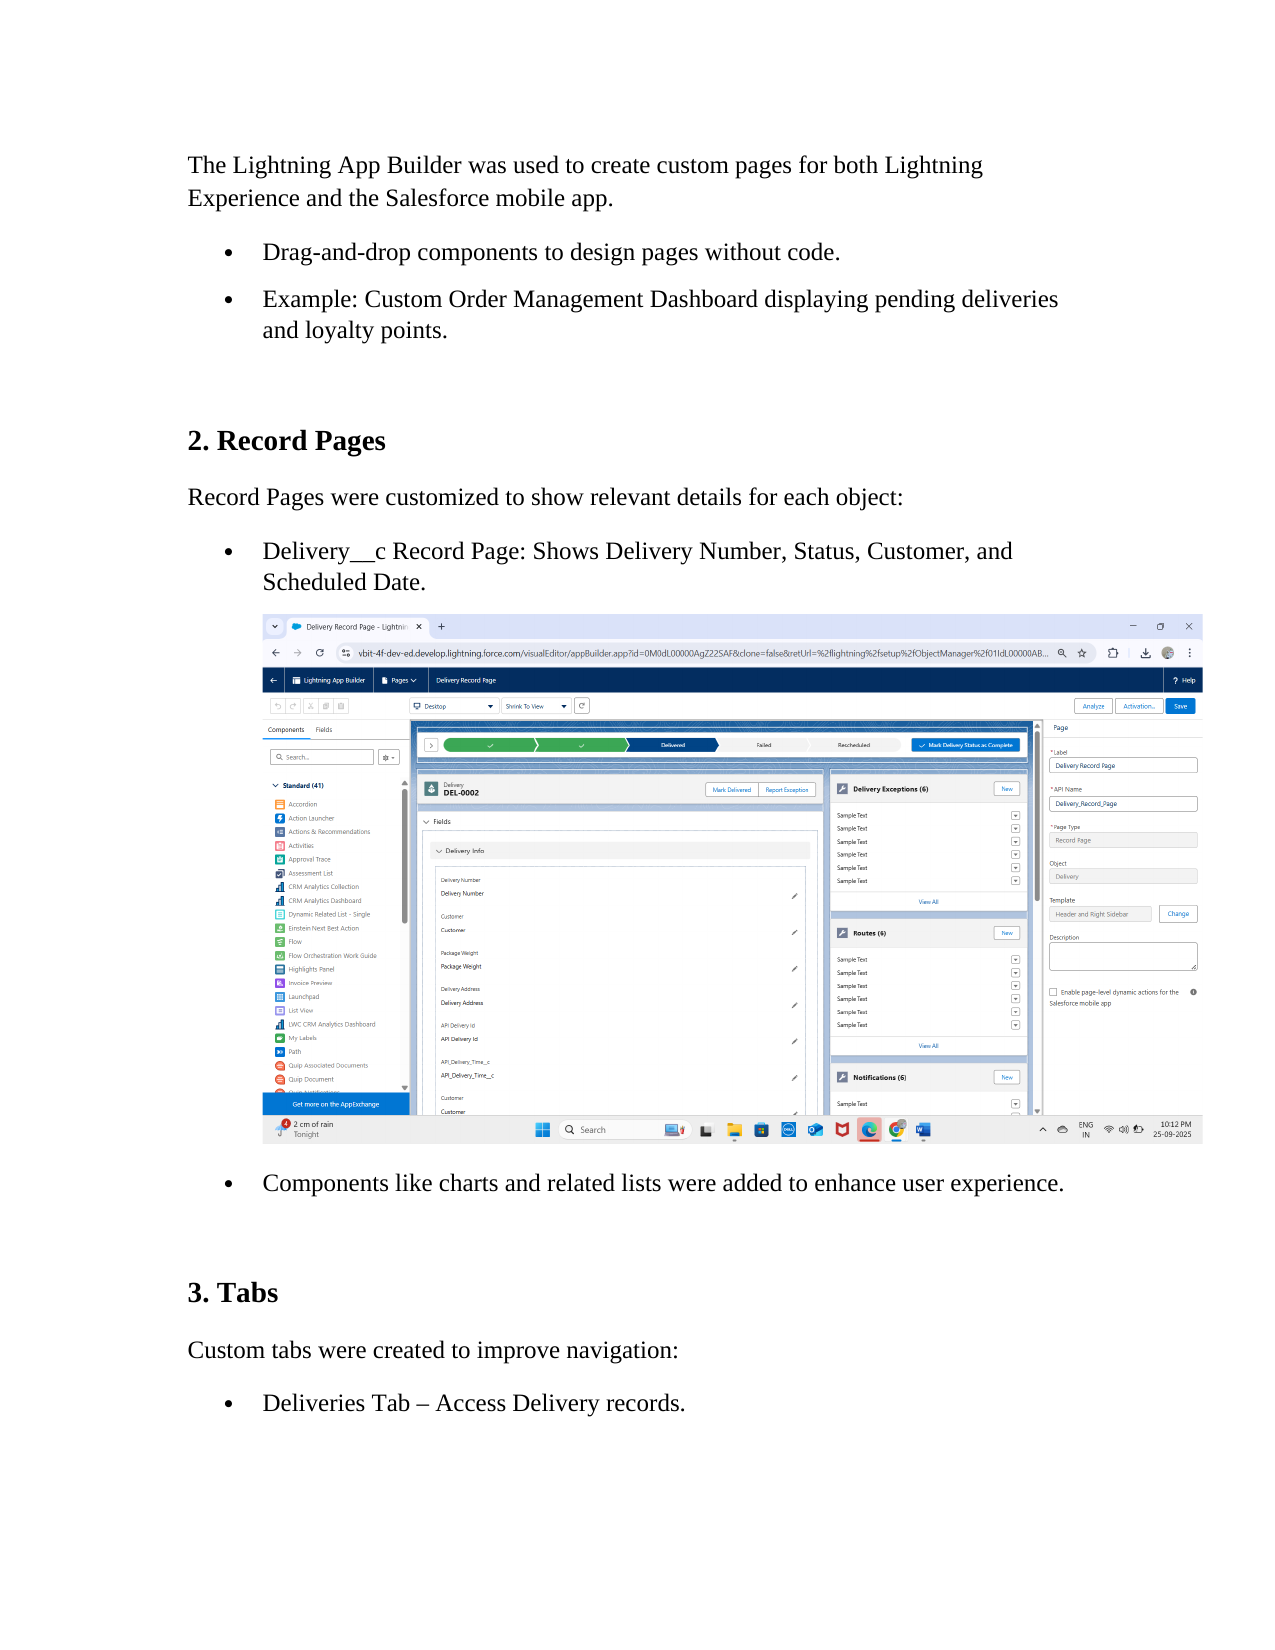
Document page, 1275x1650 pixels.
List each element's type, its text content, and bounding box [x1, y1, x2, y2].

text Record Pages were customized to show relevant details for each object: [187, 482, 1087, 511]
list Drag-and-drop components to design pages without code. [225, 237, 1087, 266]
list Deliveries Tab – Access Delivery records. [225, 1388, 1087, 1417]
text Custom tabs were created to improve navigation: [187, 1335, 1087, 1363]
list Example: Custom Order Management Dashboard displaying pending deliveries and loyalty points. [225, 284, 1087, 344]
picture [262, 614, 1203, 1144]
list Delivery__c Record Page: Shows Delivery Number, Status, Customer, and Scheduled Date. [225, 536, 1087, 596]
text 3. Tabs [187, 1275, 1087, 1309]
list Components like charts and related lists were added to enhance user experience. [225, 1168, 1087, 1197]
text 2. Record Pages [187, 423, 1087, 456]
text The Lightning App Builder was used to create custom pages for both Lightning Experience and the Salesforce mobile app. [187, 150, 1087, 212]
